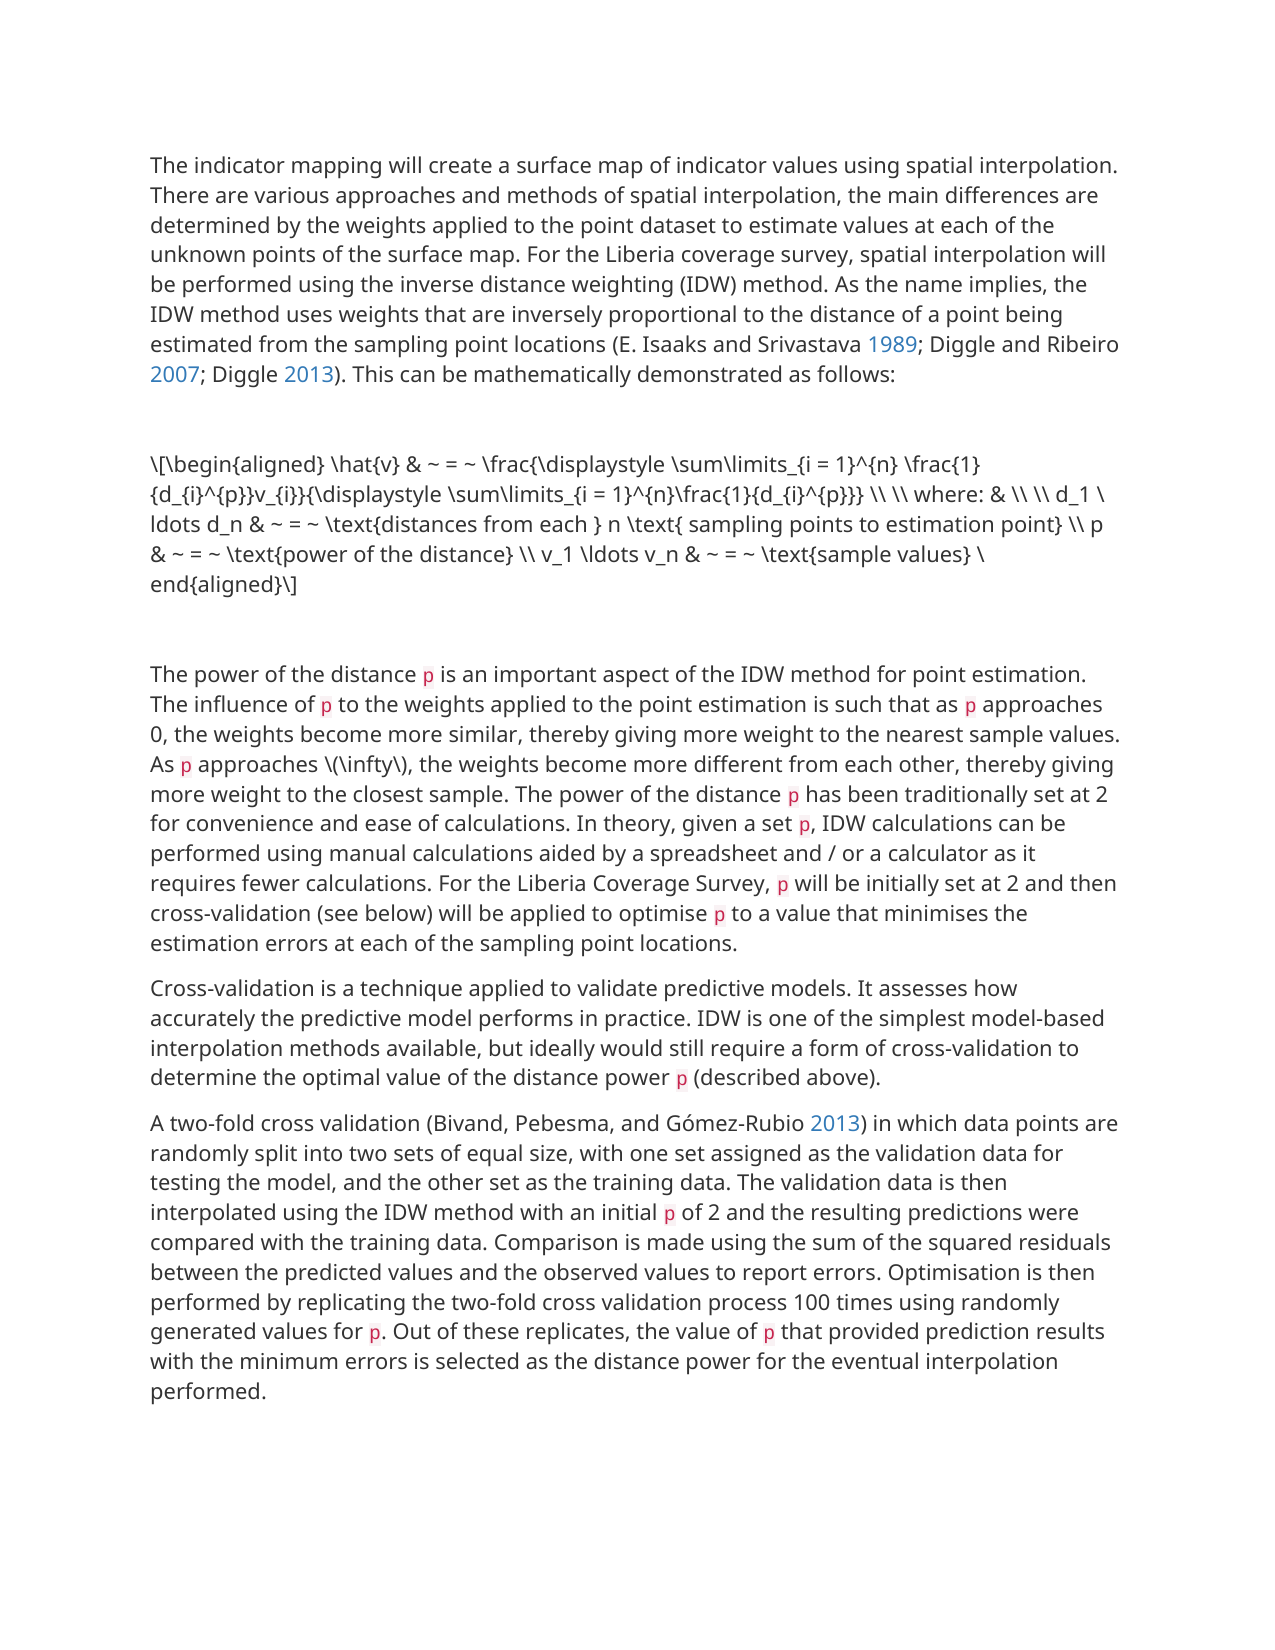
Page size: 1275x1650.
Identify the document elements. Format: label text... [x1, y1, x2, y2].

text The power of the distance p is an important aspect of the IDW method for point estimation. The influence of p to the weights applied to the point estimation is such that as p approaches 0, the weights become more similar, thereby giving more weight to the nearest sample values. As p approaches \(\infty\), the weights become more different from each other, thereby giving more weight to the closest sample. The power of the distance p has been traditionally set at 2 for convenience and ease of calculations. In theory, given a set p, IDW calculations can be performed using manual calculations aided by a spreadsheet and / or a calculator as it requires fewer calculations. For the Liberia Coverage Survey, p will be initially set at 2 and then cross-validation (see below) will be applied to optimise p to a value that minimises the estimation errors at each of the sampling point locations. [150, 659, 1125, 957]
text The indicator mapping will create a surface map of indicator values using spatial interpolation. There are various approaches and methods of spatial interpolation, the main differences are determined by the weights applied to the point dataset to estimate values at each of the unknown points of the surface map. For the Liberia coverage survey, spatial interpolation will be performed using the inverse distance weighting (IDW) method. As the name implies, the IDW method uses weights that are inversely proportional to the distance of a point being estimated from the sampling point locations (E. Isaaks and Srivastava 1989; Diggle and Ribeiro 2007; Diggle 2013). This can be mathematically demonstrated as follows: [150, 150, 1125, 388]
text \[\begin{aligned} \hat{v} & ~ = ~ \frac{\displaystyle \sum\limits_{i = 1}^{n} \frac{1}{d_{i}^{p}}v_{i}}{\displaystyle \sum\limits_{i = 1}^{n}\frac{1}{d_{i}^{p}}} \\ \\ where: & \\ \\ d_1 \ldots d_n & ~ = ~ \text{distances from each } n \text{ sampling points to estimation point} \\ p & ~ = ~ \text{power of the distance} \\ v_1 \ldots v_n & ~ = ~ \text{sample values} \end{aligned}\] [150, 449, 1125, 598]
text Cross-validation is a technique applied to validate predictive models. It assesses how accurately the predictive model performs in practice. IDW is one of the simplest model-based interpolation methods available, but ideally would still require a form of cross-validation to determine the optimal value of the distance power p (described above). [150, 973, 1125, 1092]
text A two-fold cross validation (Bivand, Pebesma, and Gómez-Rubio 2013) in which data points are randomly split into two sets of equal size, with one set assigned as the validation data for testing the model, and the other set as the training data. The validation data is then interpolated using the IDW method with an initial p of 2 and the resulting predictions were compared with the training data. Comparison is made using the sum of the squared residuals between the predicted values and the observed values to report errors. Optimisation is then performed by replicating the two-fold cross validation process 100 times using randomly generated values for p. Out of these replicates, the value of p that provided prediction results with the minimum errors is selected as the distance power for the eventual interpolation performed. [150, 1108, 1125, 1406]
